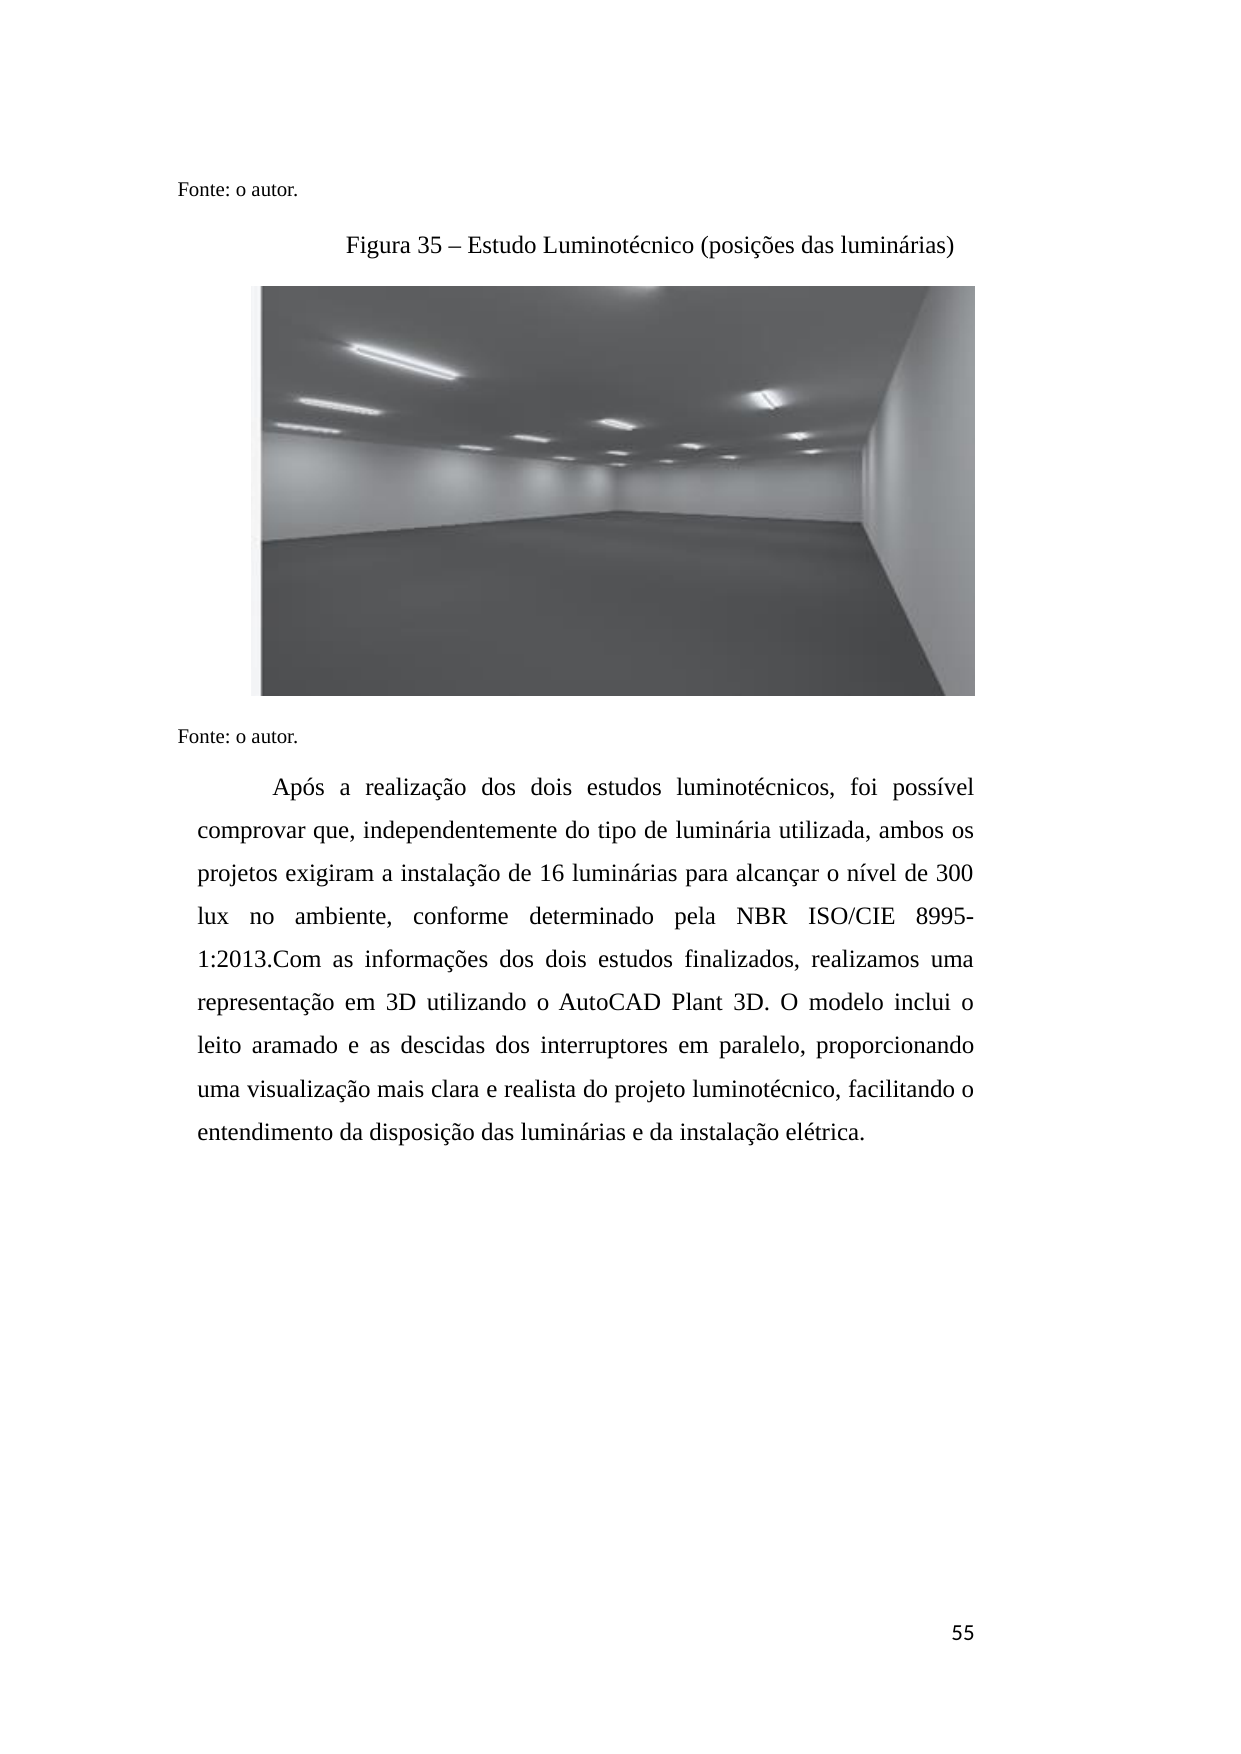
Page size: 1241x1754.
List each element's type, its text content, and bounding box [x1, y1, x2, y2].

text Após a realização dos dois estudos luminotécnicos, foi possível comprovar que, independentemente do tipo de luminária utilizada, ambos os projetos exigiram a instalação de 16 luminárias para alcançar o nível de 300 lux no ambiente, conforme determinado pela NBR ISO/CIE 8995-1:2013.Com as informações dos dois estudos finalizados, realizamos uma representação em 3D utilizando o AutoCAD Plant 3D. O modelo inclui o leito aramado e as descidas dos interruptores em paralelo, proporcionando uma visualização mais clara e realista do projeto luminotécnico, facilitando o entendimento da disposição das luminárias e da instalação elétrica. [197, 772, 975, 1146]
text Figura 35 – Estudo Luminotécnico (posições das luminárias) [346, 230, 1063, 259]
picture [251, 286, 975, 696]
text Fonte: o autor. [177, 177, 1063, 201]
text Fonte: o autor. [177, 724, 1063, 748]
